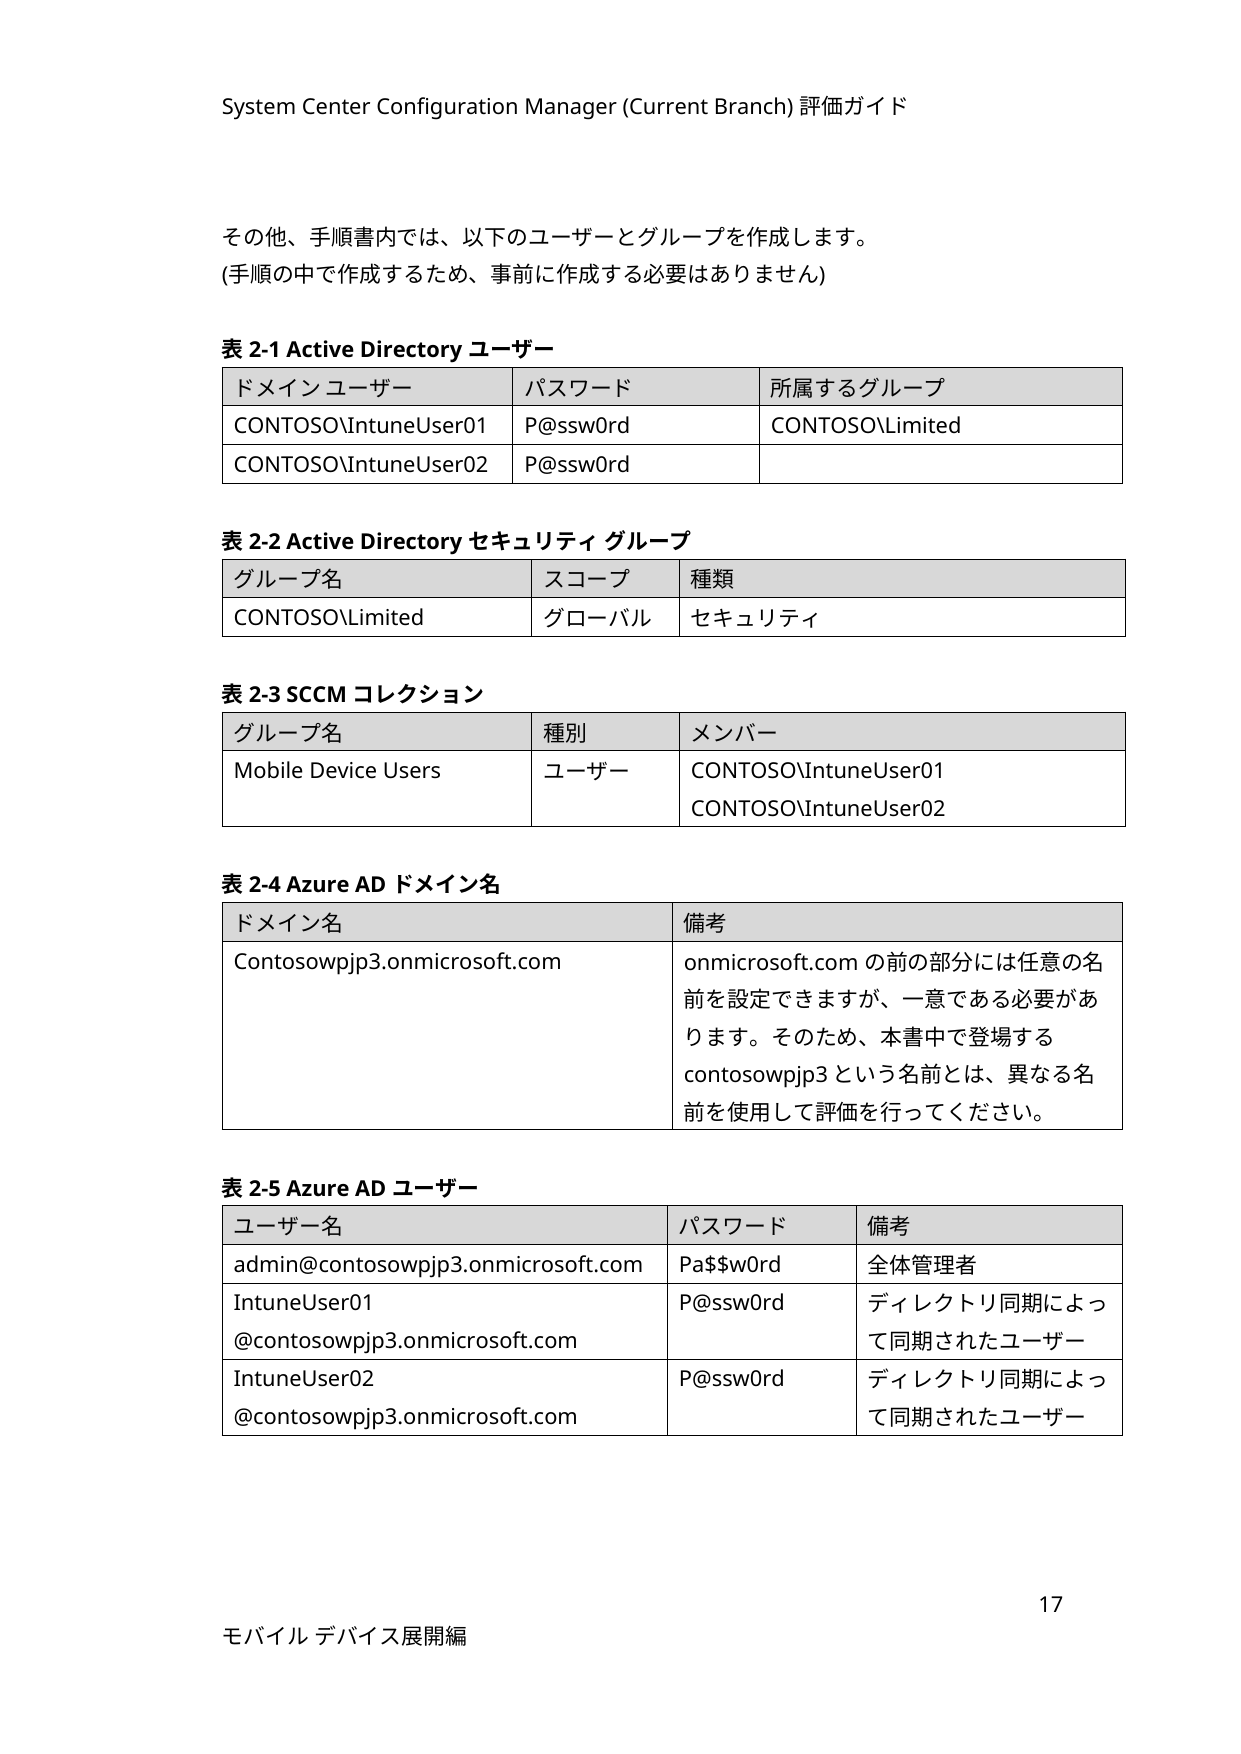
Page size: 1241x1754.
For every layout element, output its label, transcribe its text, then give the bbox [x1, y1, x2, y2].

table_cell グローバル [532, 598, 679, 636]
table_header ドメイン名 [223, 903, 672, 941]
table_header 所属するグループ [760, 368, 1122, 405]
table_cell [760, 445, 1122, 482]
table_cell P@ssw0rd [513, 445, 759, 482]
table_cell ユーザー [532, 751, 679, 826]
table_cell 全体管理者 [857, 1245, 1122, 1282]
table_cell CONTOSO\IntuneUser01 CONTOSO\IntuneUser02 [680, 751, 1125, 826]
text 表 2-4 Azure AD ドメイン名 [222, 865, 1063, 902]
table_header メンバー [680, 713, 1125, 750]
table_cell CONTOSO\IntuneUser01 [223, 406, 512, 444]
table_header ユーザー名 [223, 1206, 667, 1244]
table_header パスワード [513, 368, 759, 405]
table_cell IntuneUser01 @contosowpjp3.onmicrosoft.com [223, 1284, 667, 1358]
text その他、手順書内では、以下のユーザーとグループを作成します。 [222, 217, 1063, 254]
table_header 種別 [532, 713, 679, 750]
table_header スコープ [532, 560, 679, 597]
table_header グループ名 [223, 713, 531, 750]
table_cell admin@contosowpjp3.onmicrosoft.com [223, 1245, 667, 1282]
table_cell P@ssw0rd [668, 1360, 856, 1434]
text 表 2-3 SCCM コレクション [222, 674, 1063, 712]
table_header ドメイン ユーザー [223, 368, 512, 405]
table_cell P@ssw0rd [513, 406, 759, 444]
text 表 2-1 Active Directory ユーザー [222, 329, 1063, 367]
table_cell ディレクトリ同期によって同期されたユーザー [857, 1360, 1122, 1434]
table_cell Pa$$w0rd [668, 1245, 856, 1282]
table_cell セキュリティ [680, 598, 1125, 636]
table_cell IntuneUser02 @contosowpjp3.onmicrosoft.com [223, 1360, 667, 1434]
table_header 備考 [673, 903, 1122, 941]
table_header パスワード [668, 1206, 856, 1244]
text 表 2-5 Azure AD ユーザー [222, 1168, 1063, 1205]
table_cell P@ssw0rd [668, 1284, 856, 1358]
table_header 種類 [680, 560, 1125, 597]
table_header グループ名 [223, 560, 531, 597]
table_cell Mobile Device Users [223, 751, 531, 826]
text 表 2-2 Active Directory セキュリティ グループ [222, 521, 1063, 558]
table_header 備考 [857, 1206, 1122, 1244]
table_cell Contosowpjp3.onmicrosoft.com [223, 942, 672, 1129]
table_cell onmicrosoft.com の前の部分には任意の名前を設定できますが、一意である必要があります。そのため、本書中で登場する contosowpjp3という名前とは、異なる名前を使用して評価を行ってください。 [673, 942, 1122, 1129]
table_cell CONTOSO\Limited [760, 406, 1122, 444]
table_cell ディレクトリ同期によって同期されたユーザー [857, 1284, 1122, 1358]
table_cell CONTOSO\IntuneUser02 [223, 445, 512, 482]
text (手順の中で作成するため、事前に作成する必要はありません) [222, 254, 1063, 292]
table_cell CONTOSO\Limited [223, 598, 531, 636]
